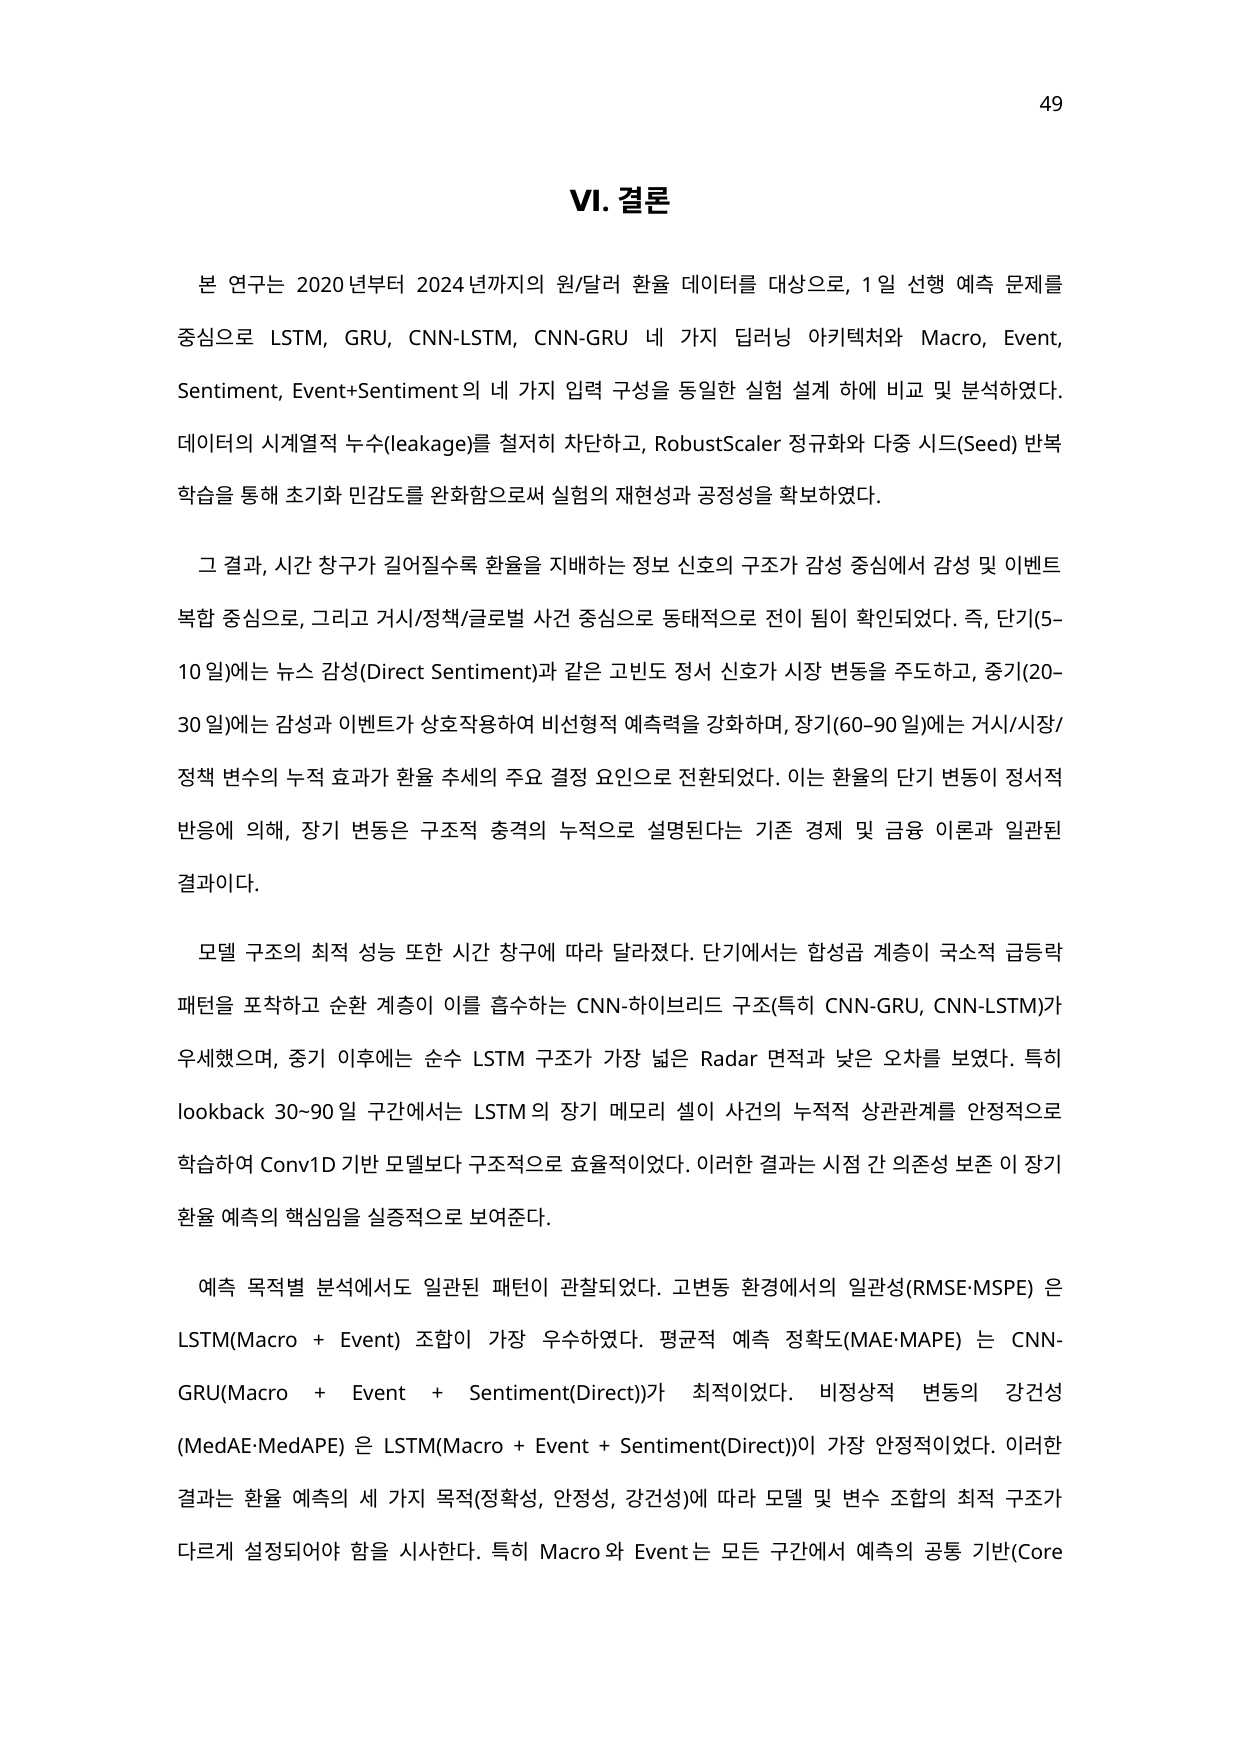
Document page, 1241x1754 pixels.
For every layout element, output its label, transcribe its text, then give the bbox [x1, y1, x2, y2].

text 그 결과, 시간 창구가 길어질수록 환율을 지배하는 정보 신호의 구조가 감성 중심에서 감성 및 이벤트 복합 중심으로, 그리고 거시/정책/글로벌 사건 중심으로 동태적으로 전이 됨이 확인되었다. 즉, 단기(5–10일)에는 뉴스 감성(Direct Sentiment)과 같은 고빈도 정서 신호가 시장 변동을 주도하고, 중기(20–30일)에는 감성과 이벤트가 상호작용하여 비선형적 예측력을 강화하며, 장기(60–90일)에는 거시/시장/정책 변수의 누적 효과가 환율 추세의 주요 결정 요인으로 전환되었다. 이는 환율의 단기 변동이 정서적 반응에 의해, 장기 변동은 구조적 충격의 누적으로 설명된다는 기존 경제 및 금융 이론과 일관된 결과이다. [177, 549, 1063, 897]
text Ⅵ. 결론 [177, 177, 1063, 219]
text 본 연구는 2020년부터 2024년까지의 원/달러 환율 데이터를 대상으로, 1일 선행 예측 문제를 중심으로 LSTM, GRU, CNN-LSTM, CNN-GRU 네 가지 딥러닝 아키텍처와 Macro, Event, Sentiment, Event+Sentiment의 네 가지 입력 구성을 동일한 실험 설계 하에 비교 및 분석하였다. 데이터의 시계열적 누수(leakage)를 철저히 차단하고, RobustScaler 정규화와 다중 시드(Seed) 반복 학습을 통해 초기화 민감도를 완화함으로써 실험의 재현성과 공정성을 확보하였다. [177, 268, 1063, 510]
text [177, 1271, 1063, 1566]
text 모델 구조의 최적 성능 또한 시간 창구에 따라 달라졌다. 단기에서는 합성곱 계층이 국소적 급등락 패턴을 포착하고 순환 계층이 이를 흡수하는 CNN-하이브리드 구조(특히 CNN-GRU, CNN-LSTM)가 우세했으며, 중기 이후에는 순수 LSTM 구조가 가장 넓은 Radar 면적과 낮은 오차를 보였다. 특히 lookback 30~90일 구간에서는 LSTM의 장기 메모리 셀이 사건의 누적적 상관관계를 안정적으로 학습하여 Conv1D 기반 모델보다 구조적으로 효율적이었다. 이러한 결과는 시점 간 의존성 보존 이 장기 환율 예측의 핵심임을 실증적으로 보여준다. [177, 937, 1063, 1231]
